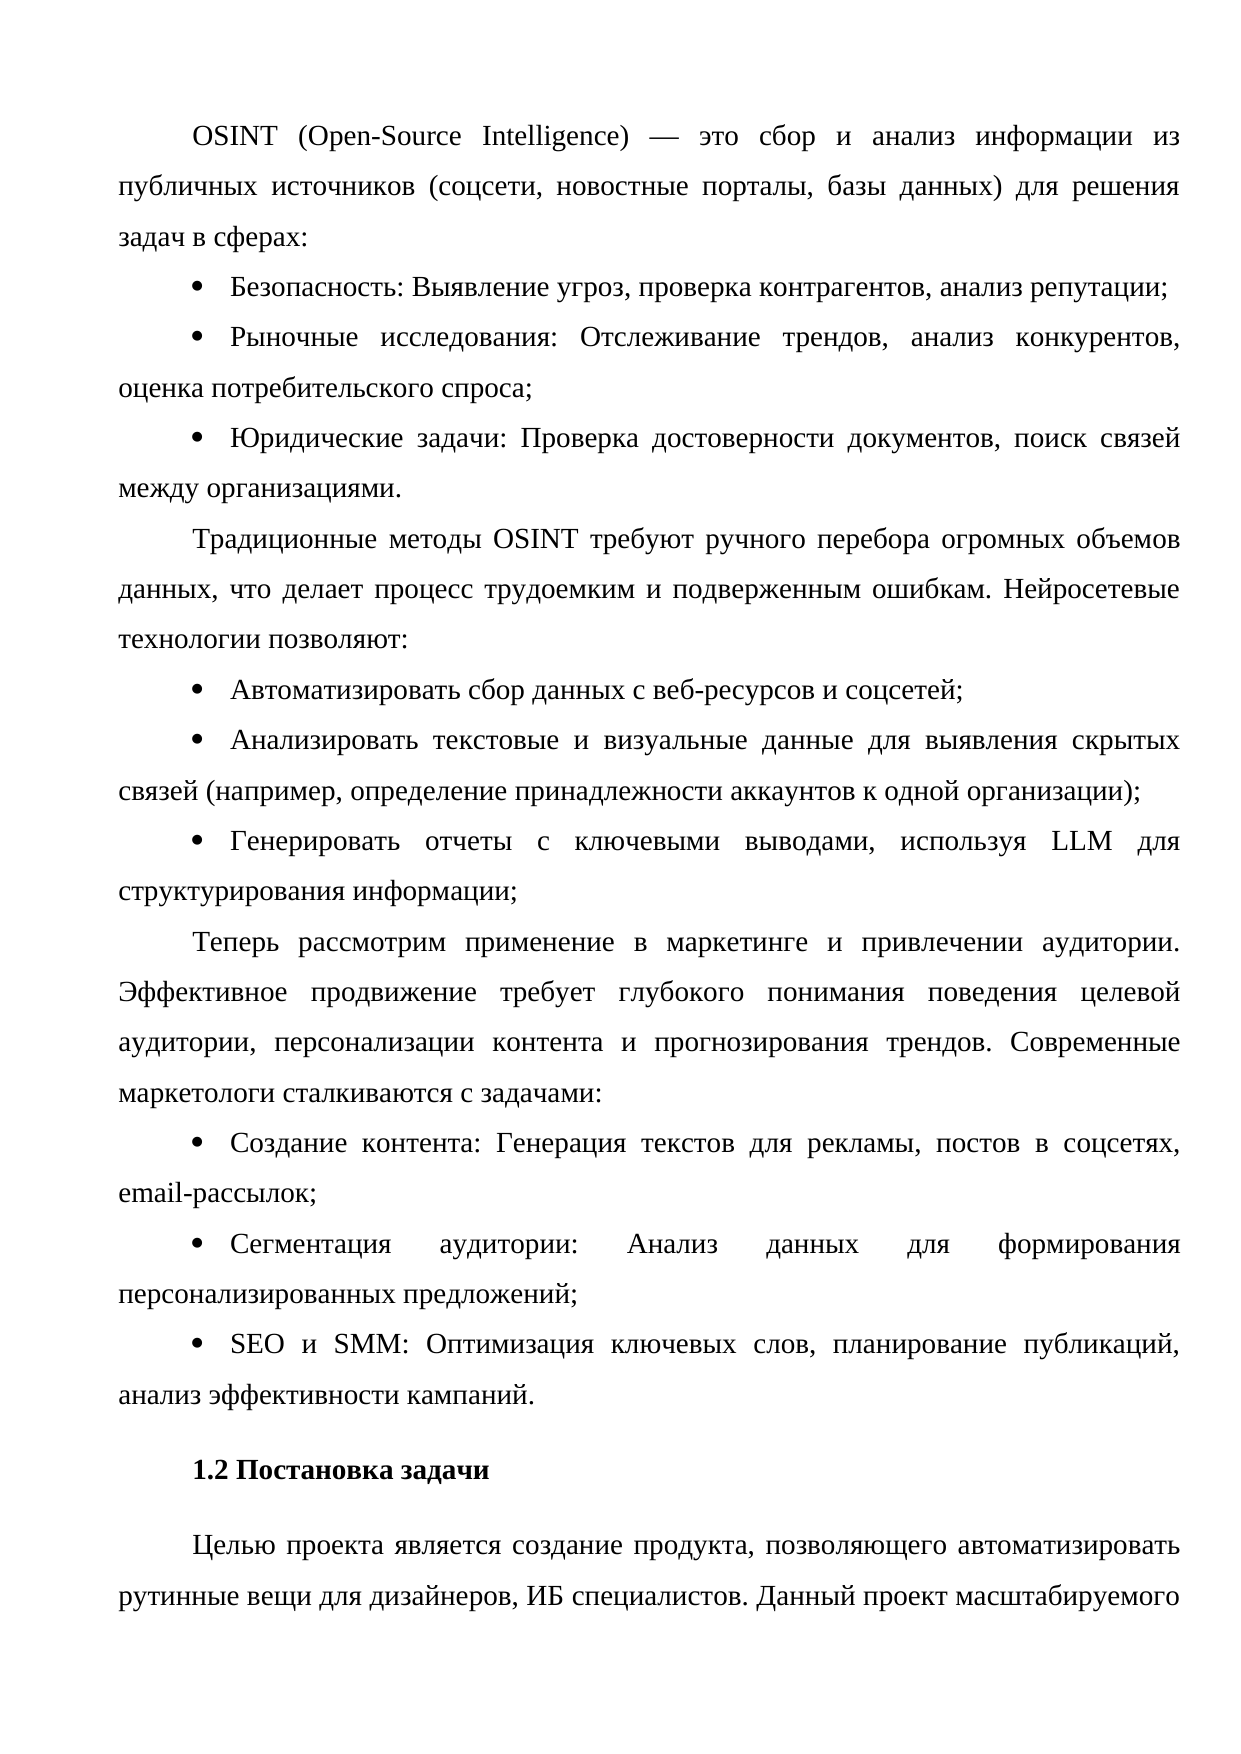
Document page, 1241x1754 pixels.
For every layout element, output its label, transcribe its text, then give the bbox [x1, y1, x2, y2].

list Автоматизировать сбор данных с веб-ресурсов и соцсетей; [118, 672, 1181, 706]
list SEO и SMM: Оптимизация ключевых слов, планирование публикаций, анализ эффективности кампаний. [118, 1326, 1181, 1410]
list Юридические задачи: Проверка достоверности документов, поиск связей между организациями. [118, 420, 1181, 504]
list Сегментация аудитории: Анализ данных для формирования персонализированных предложений; [118, 1226, 1181, 1310]
text Традиционные методы OSINT требуют ручного перебора огромных объемов данных, что делает процесс трудоемким и подверженным ошибкам. Нейросетевые технологии позволяют: [118, 521, 1181, 655]
list Безопасность: Выявление угроз, проверка контрагентов, анализ репутации; [118, 269, 1181, 303]
list Анализировать текстовые и визуальные данные для выявления скрытых связей (например, определение принадлежности аккаунтов к одной организации); [118, 722, 1181, 806]
list Генерировать отчеты с ключевыми выводами, используя LLM для структурирования информации; [118, 823, 1181, 907]
text OSINT (Open-Source Intelligence) — это сбор и анализ информации из публичных источников (соцсети, новостные порталы, базы данных) для решения задач в сферах: [118, 118, 1181, 252]
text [118, 1527, 1181, 1611]
list Создание контента: Генерация текстов для рекламы, постов в соцсетях, email-рассылок; [118, 1125, 1181, 1209]
text 1.2 Постановка задачи [118, 1452, 1181, 1486]
list Рыночные исследования: Отслеживание трендов, анализ конкурентов, оценка потребительского спроса; [118, 319, 1181, 403]
text Теперь рассмотрим применение в маркетинге и привлечении аудитории. Эффективное продвижение требует глубокого понимания поведения целевой аудитории, персонализации контента и прогнозирования трендов. Современные маркетологи сталкиваются с задачами: [118, 924, 1181, 1108]
